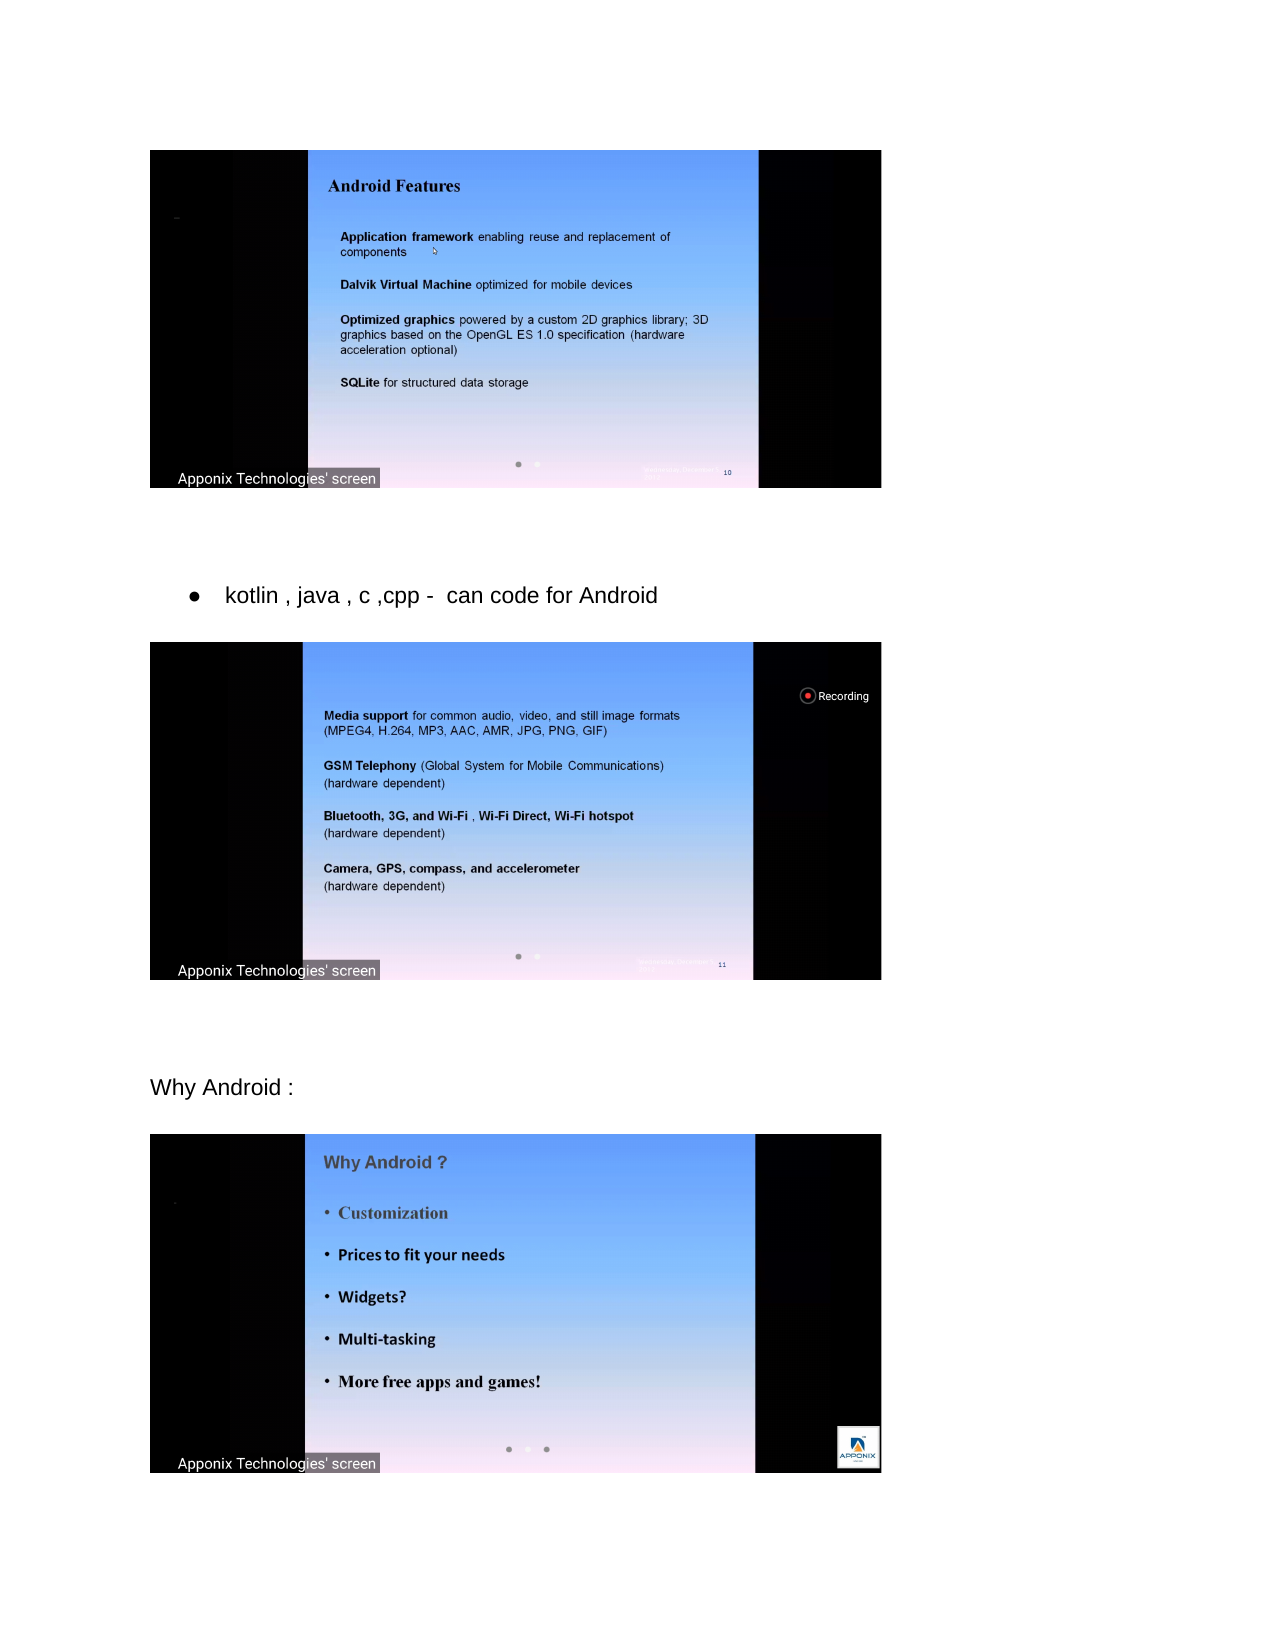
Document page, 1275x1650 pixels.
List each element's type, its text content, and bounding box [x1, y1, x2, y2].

picture [150, 150, 882, 488]
picture [150, 1134, 882, 1473]
text Why Android : [150, 1074, 1125, 1101]
list kotlin , java , c ,cpp - can code for Android [187, 582, 1125, 608]
picture [150, 642, 882, 980]
